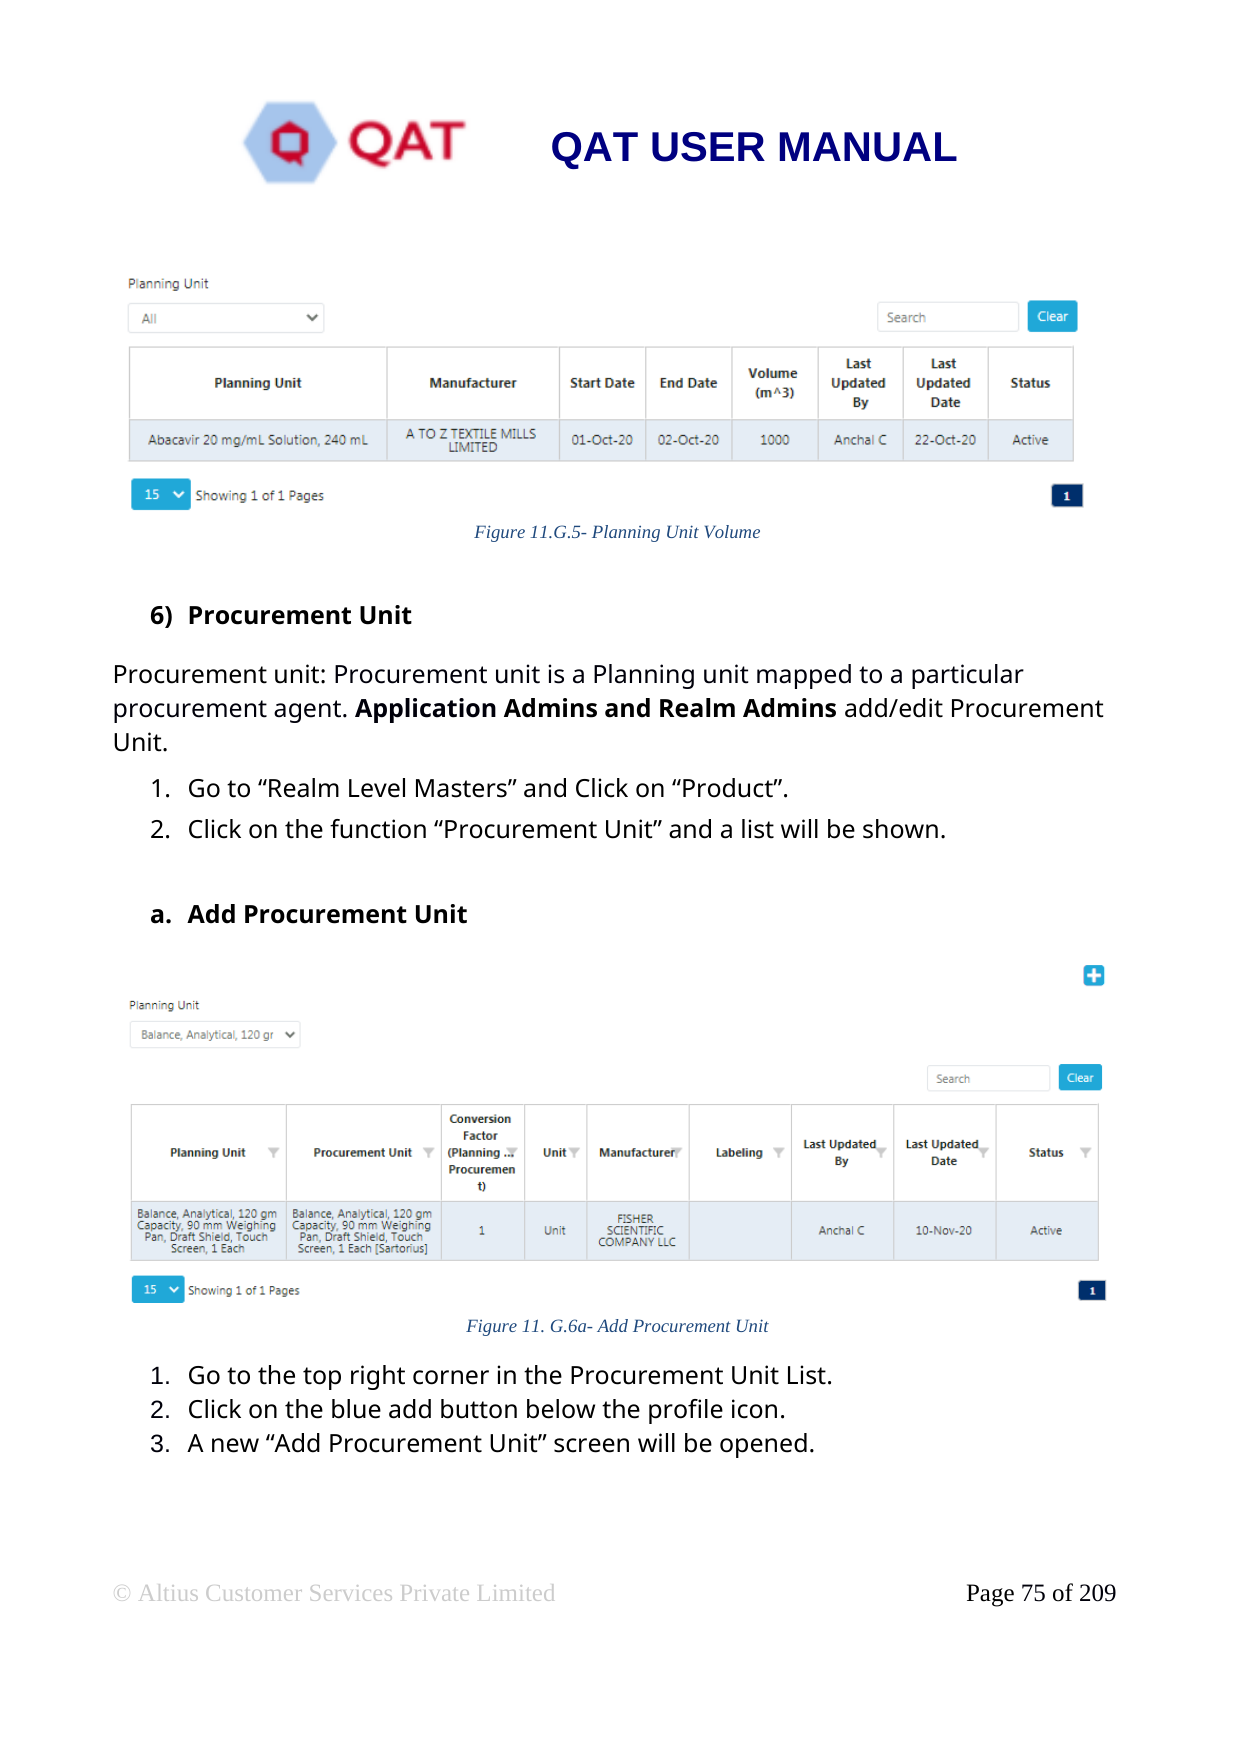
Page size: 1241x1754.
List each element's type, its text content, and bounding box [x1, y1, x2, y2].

picture [229, 98, 484, 189]
list A new “Add Procurement Unit” screen will be opened. [150, 1426, 1122, 1460]
text Figure 11. G.6a- Add Procurement Unit [112, 1315, 1122, 1337]
list Click on the function “Procurement Unit” and a list will be shown. [150, 812, 1122, 846]
list Go to “Realm Level Masters” and Click on “Product”. [150, 771, 1122, 805]
picture [112, 263, 1091, 521]
list Go to the top right corner in the Procurement Unit List. [150, 1358, 1122, 1392]
text Procurement unit: Procurement unit is a Planning unit mapped to a particular procurement agent. Application Admins and Realm Admins add/edit Procurement Unit. [112, 656, 1122, 759]
list Click on the blue add button below the profile icon. [150, 1392, 1122, 1426]
list Procurement Unit [150, 597, 1122, 631]
text Figure 11.G.5- Planning Unit Volume [112, 521, 1122, 542]
list Add Procurement Unit [150, 887, 1122, 938]
picture [115, 963, 1120, 1303]
